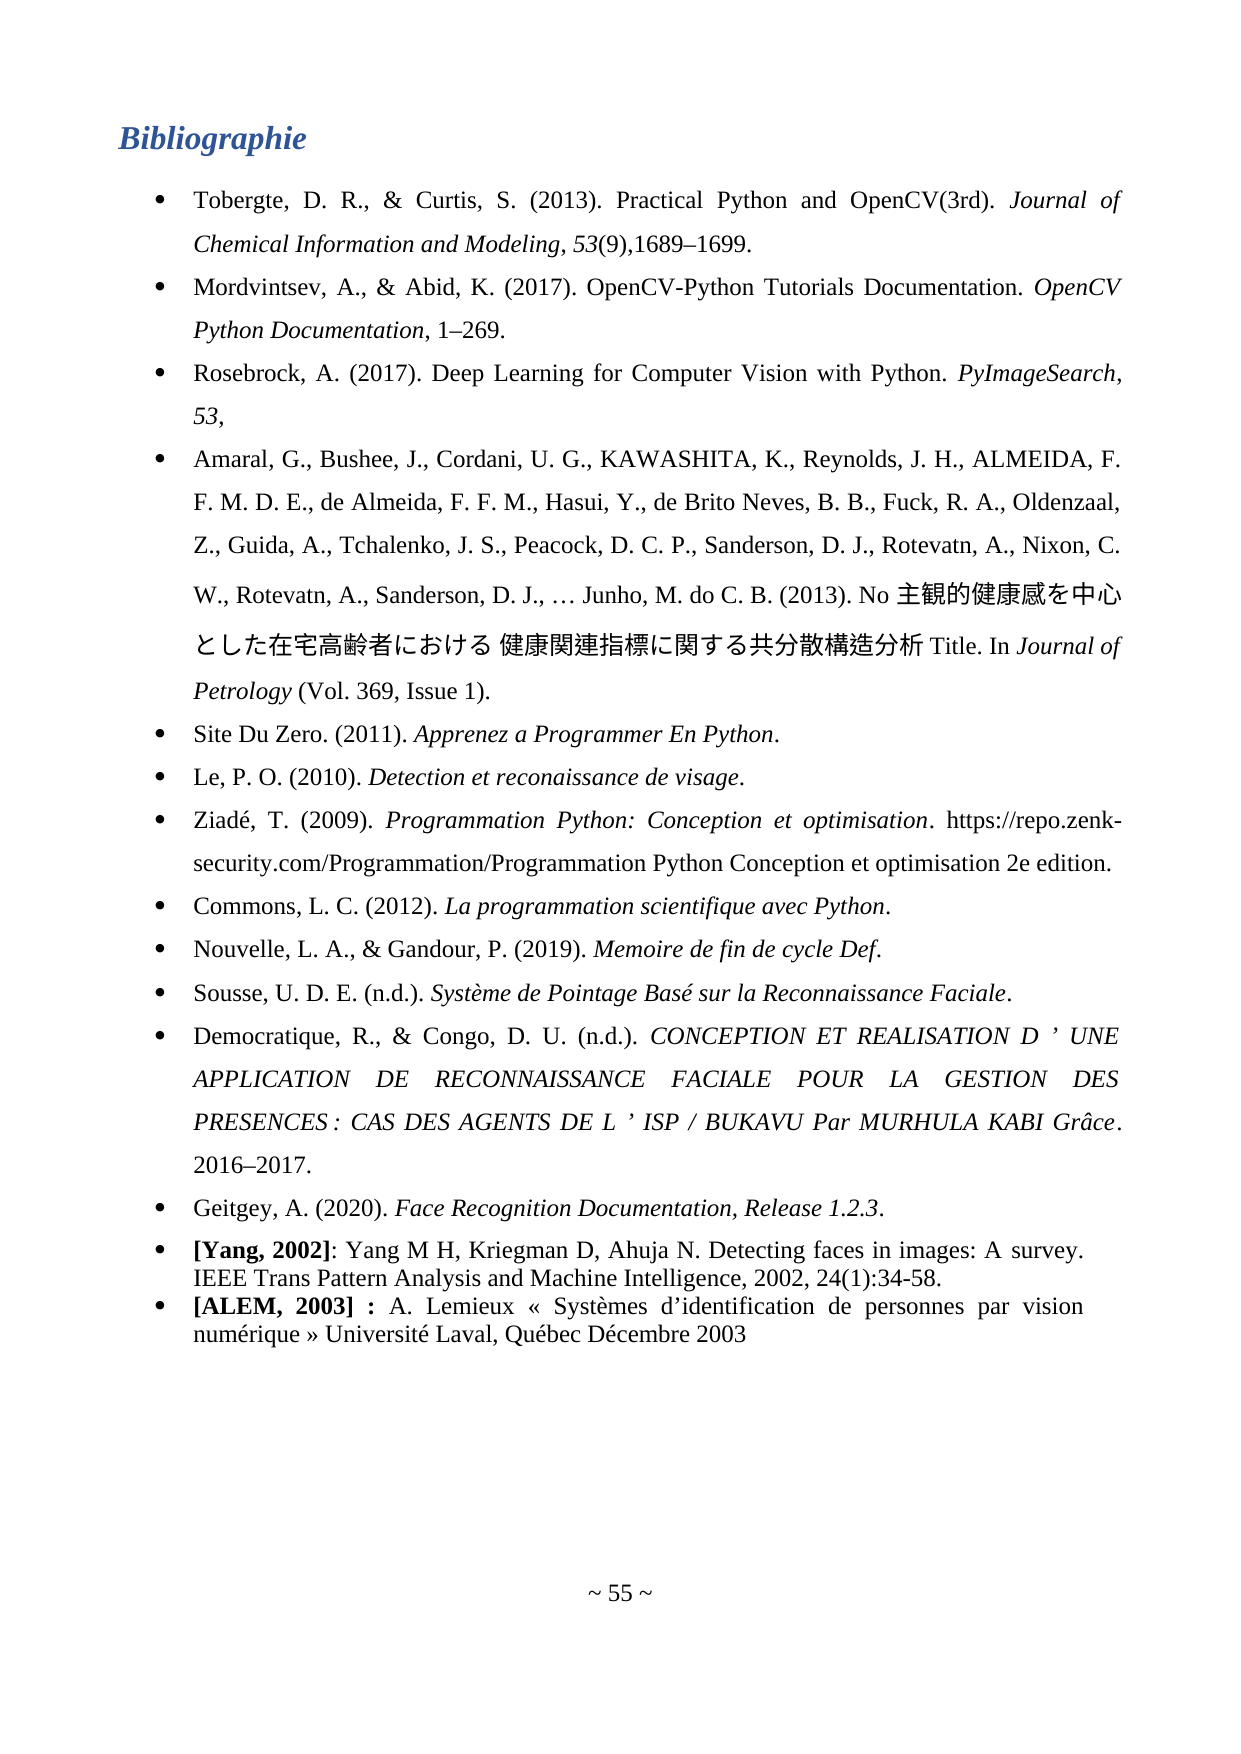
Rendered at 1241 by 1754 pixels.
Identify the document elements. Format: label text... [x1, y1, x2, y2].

list Rosebrock, A. (2017). Deep Learning for Computer Vision with Python. PyImageSearch, 53, [156, 358, 1122, 430]
list Ziadé, T. (2009). Programmation Python: Conception et optimisation. https://repo.zenk-security.com/Programmation/Programmation Python Conception et optimisation 2e edition. [156, 805, 1122, 877]
list Mordvintsev, A., & Abid, K. (2017). OpenCV-Python Tutorials Documentation. OpenCV Python Documentation, 1–269. [156, 272, 1122, 344]
list Tobergte, D. R., & Curtis, S. (2013). Practical Python and OpenCV(3rd). Journal of Chemical Information and Modeling, 53(9),1689–1699. [156, 186, 1122, 257]
list Democratique, R., & Congo, D. U. (n.d.). CONCEPTION ET REALISATION D ’ UNE APPLICATION DE RECONNAISSANCE FACIALE POUR LA GESTION DES PRESENCES : CAS DES AGENTS DE L ’ ISP / BUKAVU Par MURHULA KABI Grâce. 2016–2017. [156, 1021, 1122, 1179]
list Nouvelle, L. A., & Gandour, P. (2019). Memoire de fin de cycle Def. [156, 934, 1122, 963]
list [Yang, 2002]: Yang M H, Kriegman D, Ahuja N. Detecting faces in images: A survey. IEEE Trans Pattern Analysis and Machine Intelligence, 2002, 24(1):34-58. [156, 1236, 1084, 1292]
list [ALEM, 2003] : A. Lemieux « Systèmes d’identification de personnes par vision numérique » Université Laval, Québec Décembre 2003 [156, 1292, 1084, 1348]
list Commons, L. C. (2012). La programmation scientifique avec Python. [156, 891, 1122, 920]
list Amaral, G., Bushee, J., Cordani, U. G., KAWASHITA, K., Reynolds, J. H., ALMEIDA, F. F. M. D. E., de Almeida, F. F. M., Hasui, Y., de Brito Neves, B. B., Fuck, R. A., Oldenzaal, Z., Guida, A., Tchalenko, J. S., Peacock, D. C. P., Sanderson, D. J., Rotevatn, A., Nixon, C. W., Rotevatn, A., Sanderson, D. J., … Junho, M. do C. B. (2013). No 主観的健康感を中心とした在宅高齢者における 健康関連指標に関する共分散構造分析Title. In Journal of Petrology (Vol. 369, Issue 1). [156, 444, 1122, 704]
list Site Du Zero. (2011). Apprenez a Programmer En Python. [156, 719, 1122, 748]
list Le, P. O. (2010). Detection et reconaissance de visage. [156, 762, 1122, 791]
subtitle Bibliographie [118, 118, 1122, 156]
list Sousse, U. D. E. (n.d.). Système de Pointage Basé sur la Reconnaissance Faciale. [156, 978, 1122, 1006]
list Geitgey, A. (2020). Face Recognition Documentation, Release 1.2.3. [156, 1193, 1122, 1222]
